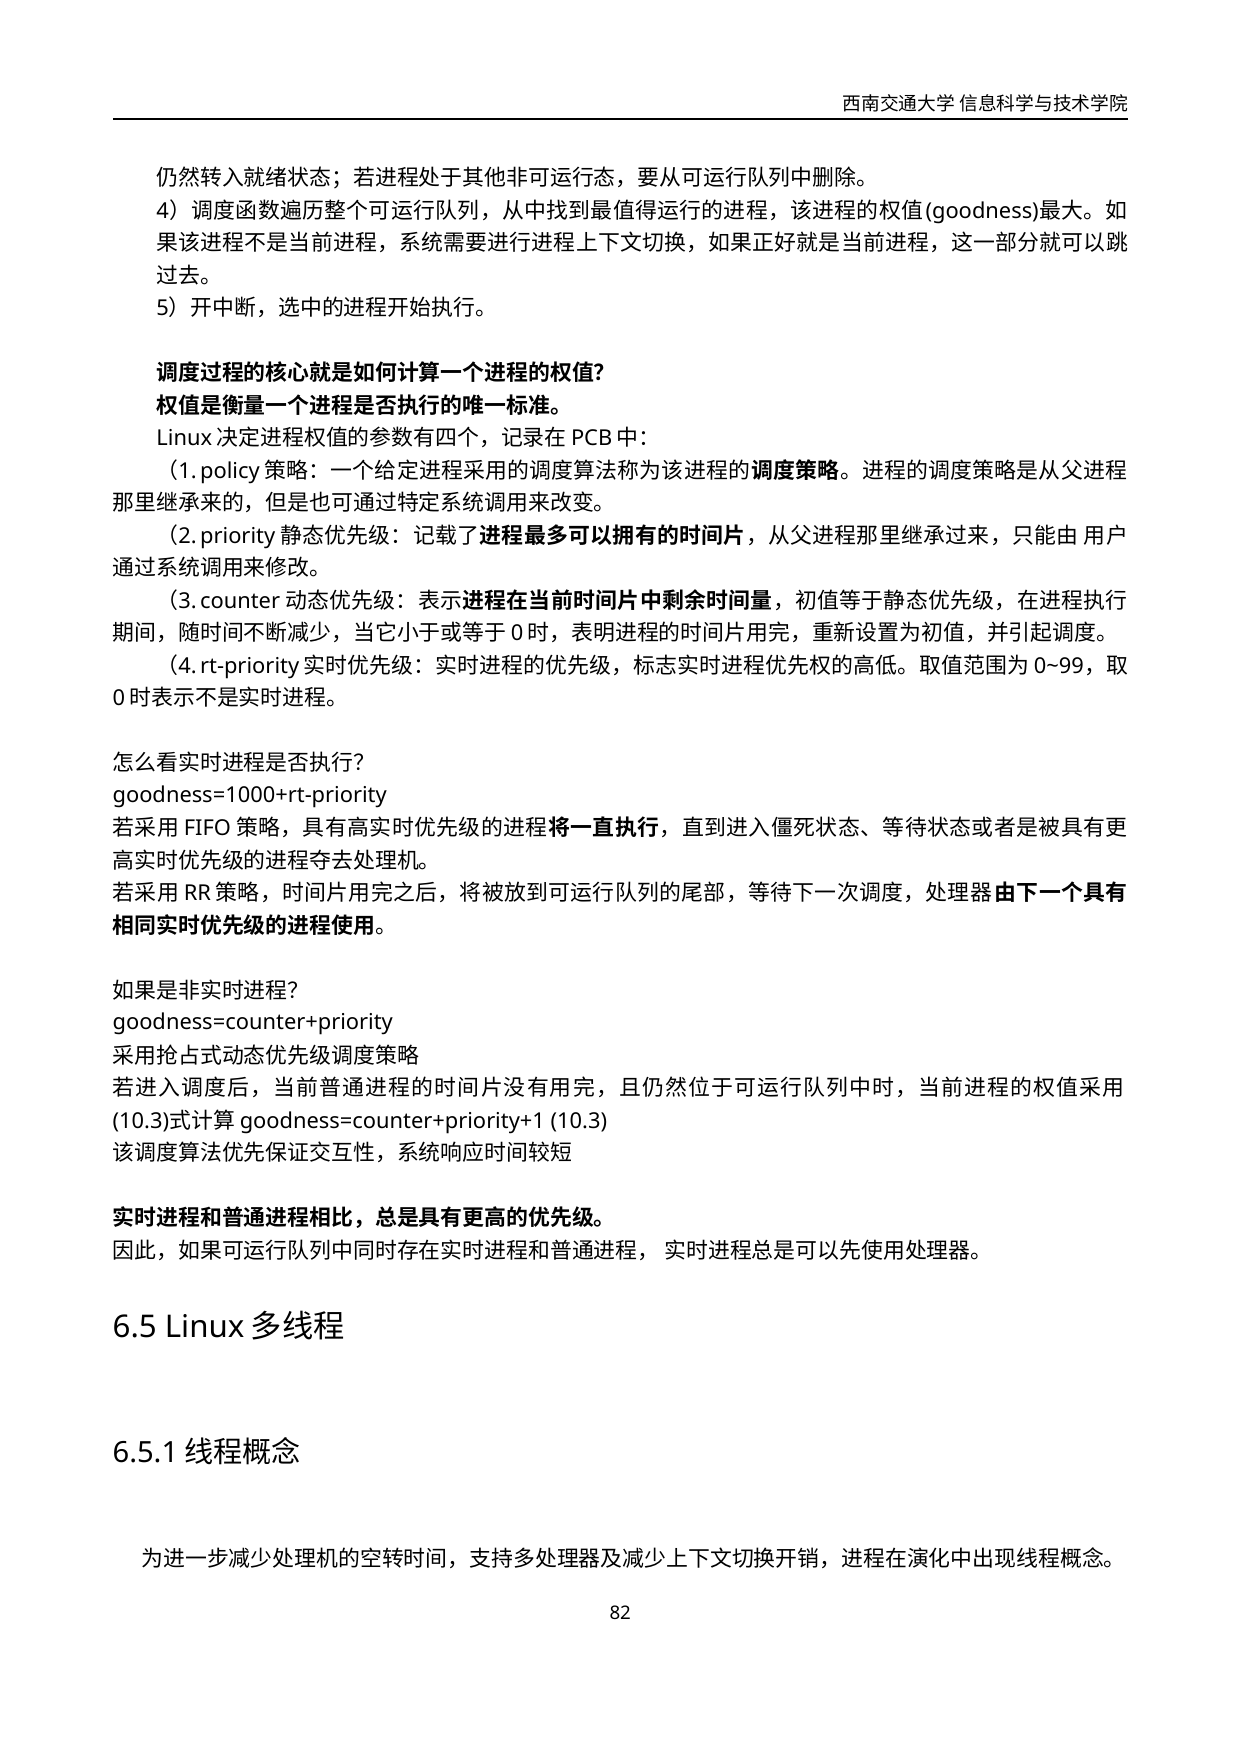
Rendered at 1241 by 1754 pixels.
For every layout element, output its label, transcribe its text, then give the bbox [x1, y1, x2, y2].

text 5）开中断，选中的进程开始执行。 [112, 290, 1128, 322]
text Linux决定进程权值的参数有四个，记录在PCB中： [112, 420, 1128, 452]
list counter动态优先级：表示进程在当前时间片中剩余时间量，初值等于静态优先级，在进程执行期间，随时间不断减少，当它小于或等于0时，表明进程的时间片用完，重新设置为初值，并引起调度。 [112, 582, 1128, 647]
text 若采用FIFO策略，具有高实时优先级的进程将一直执行，直到进入僵死状态、等待状态或者是被具有更高实时优先级的进程夺去处理机。 [112, 810, 1128, 875]
text 权值是衡量一个进程是否执行的唯一标准。 [112, 387, 1128, 420]
text goodness=1000+rt-priority [112, 777, 1128, 810]
text 因此，如果可运行队列中同时存在实时进程和普通进程， 实时进程总是可以先使用处理器。 [112, 1232, 1128, 1265]
list policy策略：一个给定进程采用的调度算法称为该进程的调度策略。进程的调度策略是从父进程那里继承来的，但是也可通过特定系统调用来改变。 [112, 452, 1128, 517]
text 若进入调度后，当前普通进程的时间片没有用完，且仍然位于可运行队列中时，当前进程的权值采用(10.3)式计算 goodness=counter+priority+1 (10.3) [112, 1070, 1128, 1135]
text 若采用RR策略，时间片用完之后，将被放到可运行队列的尾部，等待下一次调度，处理器由下一个具有相同实时优先级的进程使用。 [112, 875, 1128, 940]
subtitle 6.5.1线程概念 [112, 1417, 1128, 1482]
list priority静态优先级：记载了进程最多可以拥有的时间片，从父进程那里继承过来，只能由 用户通过系统调用来修改。 [112, 517, 1128, 582]
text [156, 160, 1128, 192]
text 4）调度函数遍历整个可运行队列，从中找到最值得运行的进程，该进程的权值(goodness)最大。如果该进程不是当前进程，系统需要进行进程上下文切换，如果正好就是当前进程，这一部分就可以跳过去。 [156, 192, 1128, 290]
text goodness=counter+priority [112, 1005, 1128, 1037]
text 如果是非实时进程？ [112, 972, 1128, 1005]
list rt-priority实时优先级：实时进程的优先级，标志实时进程优先权的高低。取值范围为0~99，取0时表示不是实时进程。 [112, 647, 1128, 712]
text 怎么看实时进程是否执行？ [112, 745, 1128, 777]
text 该调度算法优先保证交互性，系统响应时间较短 [112, 1135, 1128, 1167]
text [112, 1540, 1128, 1573]
subtitle 6.5 Linux多线程 [112, 1292, 1128, 1357]
text 调度过程的核心就是如何计算一个进程的权值？ [112, 355, 1128, 387]
text 采用抢占式动态优先级调度策略 [112, 1037, 1128, 1070]
text 实时进程和普通进程相比，总是具有更高的优先级。 [112, 1200, 1128, 1232]
